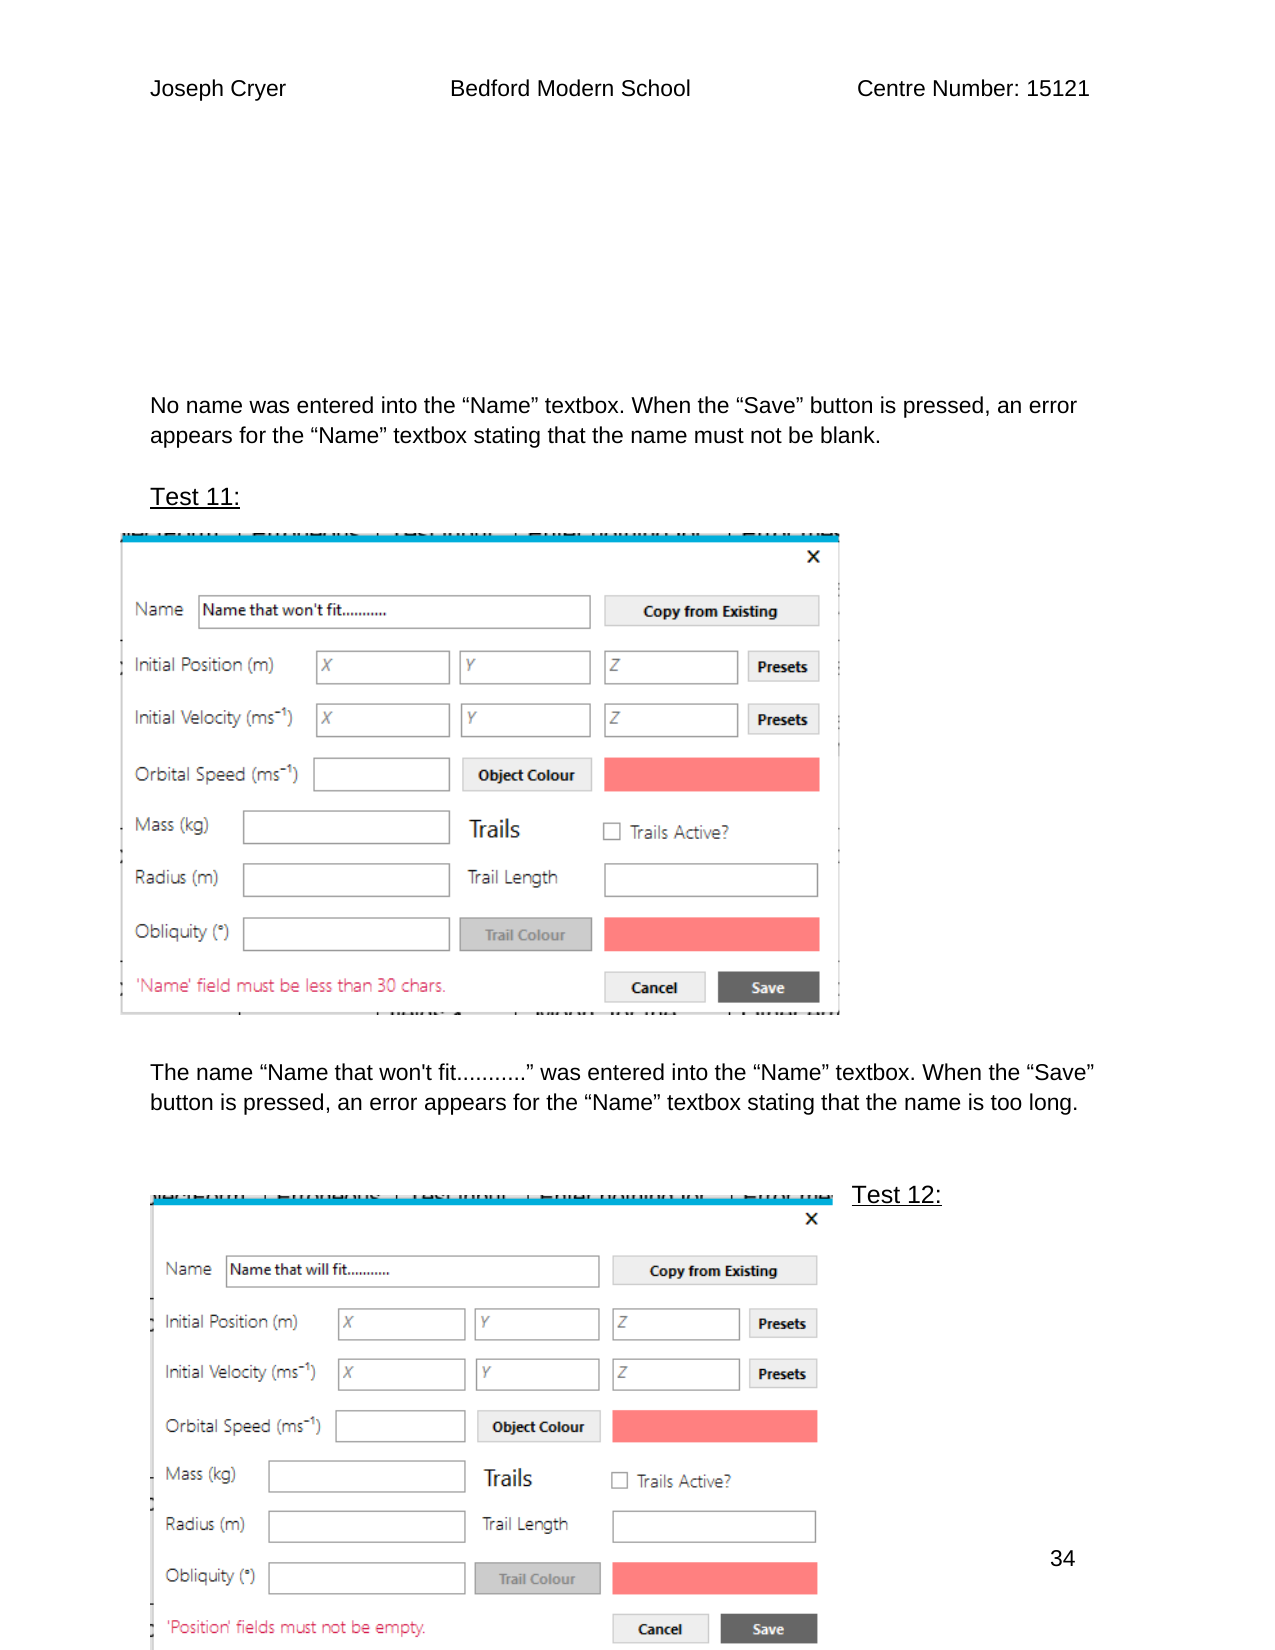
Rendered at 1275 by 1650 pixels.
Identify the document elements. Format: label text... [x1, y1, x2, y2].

text The name “Name that won't fit...........” was entered into the “Name” textbox. When the “Save” button is pressed, an error appears for the “Name” textbox stating that the name is too long. [150, 1059, 1125, 1116]
text No name was entered into the “Name” textbox. When the “Save” button is pressed, an error appears for the “Name” textbox stating that the name must not be blank. [150, 392, 1125, 448]
picture [150, 1195, 833, 1650]
picture [120, 533, 840, 1015]
text Test 12: [150, 1180, 1125, 1209]
text Test 11: [150, 482, 1125, 511]
